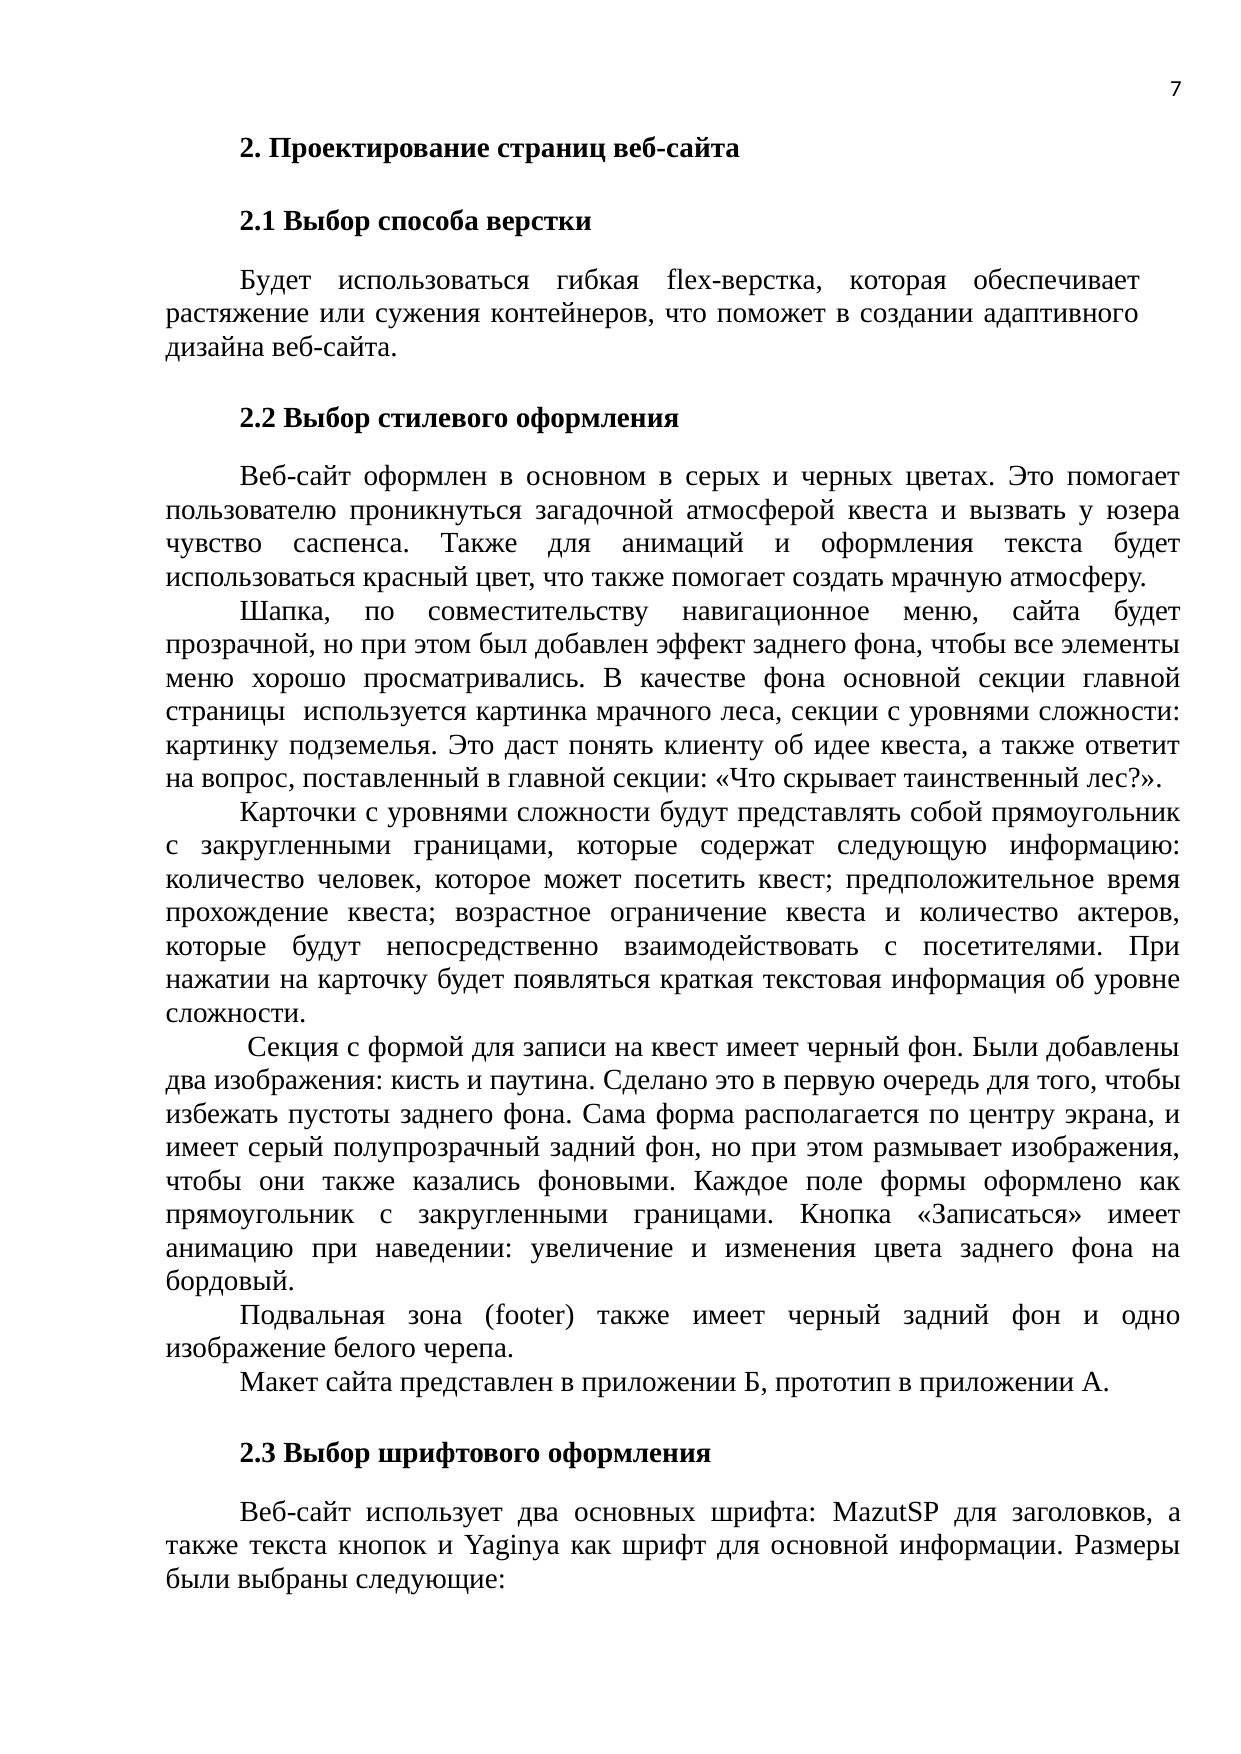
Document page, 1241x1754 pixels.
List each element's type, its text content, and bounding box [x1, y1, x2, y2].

subtitle 2.3 Выбор шрифтового оформления [105, 1435, 1181, 1469]
text Подвальная зона (footer) также имеет черный задний фон и одно изображение белого черепа. [165, 1297, 1181, 1364]
text Веб-сайт использует два основных шрифта: MazutSP для заголовков, а также текста кнопок и Yaginya как шрифт для основной информации. Размеры были выбраны следующие: [165, 1494, 1181, 1594]
text Секция с формой для записи на квест имеет черный фон. Были добавлены два изображения: кисть и паутина. Сделано это в первую очередь для того, чтобы избежать пустоты заднего фона. Сама форма располагается по центру экрана, и имеет серый полупрозрачный задний фон, но при этом размывает изображения, чтобы они также казались фоновыми. Каждое поле формы оформлено как прямоугольник с закругленными границами. Кнопка «Записаться» имеет анимацию при наведении: увеличение и изменения цвета заднего фона на бордовый. [165, 1029, 1181, 1297]
text Шапка, по совместительству навигационное меню, сайта будет прозрачной, но при этом был добавлен эффект заднего фона, чтобы все элементы меню хорошо просматривались. В качестве фона основной секции главной страницы используется картинка мрачного леса, секции с уровнями сложности: картинку подземелья. Это даст понять клиенту об идее квеста, а также ответит на вопрос, поставленный в главной секции: «Что скрывает таинственный лес?». [165, 593, 1181, 794]
subtitle 2.1 Выбор способа верстки [105, 203, 1181, 237]
text Веб-сайт оформлен в основном в серых и черных цветах. Это помогает пользователю проникнуться загадочной атмосферой квеста и вызвать у юзера чувство саспенса. Также для анимаций и оформления текста будет использоваться красный цвет, что также помогает создать мрачную атмосферу. [165, 458, 1181, 593]
text Будет использоваться гибкая flex-верстка, которая обеспечивает растяжение или сужения контейнеров, что поможет в создании адаптивного дизайна веб-сайта. [165, 262, 1140, 362]
subtitle 2. Проектирование страниц веб-сайта [165, 130, 1181, 163]
text Карточки с уровнями сложности будут представлять собой прямоугольник с закругленными границами, которые содержат следующую информацию: количество человек, которое может посетить квест; предположительное время прохождение квеста; возрастное ограничение квеста и количество актеров, которые будут непосредственно взаимодействовать с посетителями. При нажатии на карточку будет появляться краткая текстовая информация об уровне сложности. [165, 794, 1181, 1029]
text Макет сайта представлен в приложении Б, прототип в приложении А. [165, 1364, 1181, 1398]
subtitle 2.2 Выбор стилевого оформления [105, 400, 1181, 433]
